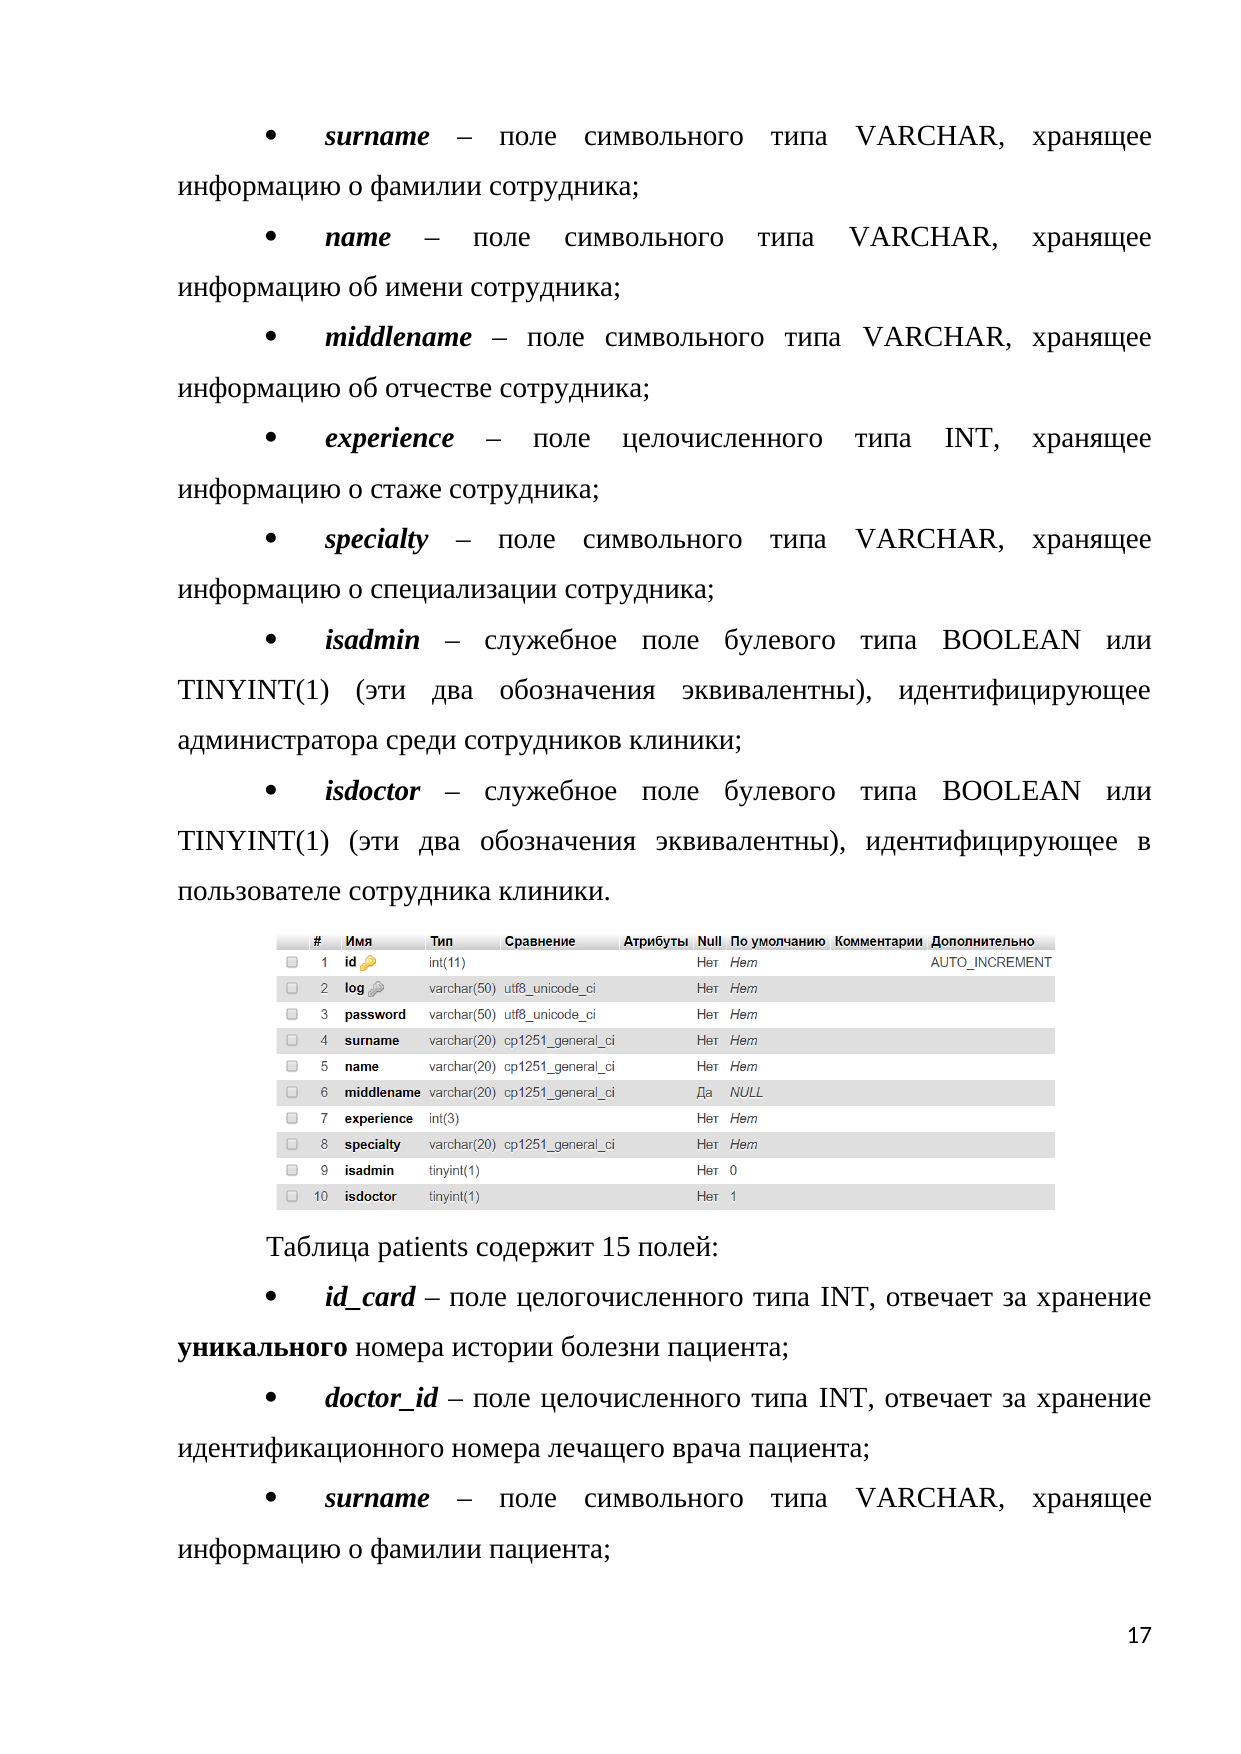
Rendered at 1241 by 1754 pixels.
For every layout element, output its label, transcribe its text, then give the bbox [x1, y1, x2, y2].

list isadmin – служебное поле булевого типа BOOLEAN или TINYINT(1) (эти два обозначения эквивалентны), идентифицирующее администратора среди сотрудников клиники; [177, 622, 1152, 756]
list surname – поле символьного типа VARCHAR, хранящее информацию о фамилии пациента; [177, 1480, 1152, 1564]
list doctor_id – поле целочисленного типа INT, отвечает за хранение идентификационного номера лечащего врача пациента; [177, 1380, 1152, 1464]
list isdoctor – служебное поле булевого типа BOOLEAN или TINYINT(1) (эти два обозначения эквивалентны), идентифицирующее в пользователе сотрудника клиники. [177, 773, 1152, 907]
text Таблица patients содержит 15 полей: [177, 1229, 1152, 1262]
list surname – поле символьного типа VARCHAR, хранящее информацию о фамилии сотрудника; [177, 118, 1152, 202]
picture [273, 923, 1055, 1214]
list middlename – поле символьного типа VARCHAR, хранящее информацию об отчестве сотрудника; [177, 319, 1152, 403]
list specialty – поле символьного типа VARCHAR, хранящее информацию о специализации сотрудника; [177, 521, 1152, 605]
list id_card – поле целогочисленного типа INT, отвечает за хранение уникального номера истории болезни пациента; [177, 1279, 1152, 1363]
list name – поле символьного типа VARCHAR, хранящее информацию об имени сотрудника; [177, 219, 1152, 303]
list experience – поле целочисленного типа INT, хранящее информацию о стаже сотрудника; [177, 420, 1152, 504]
